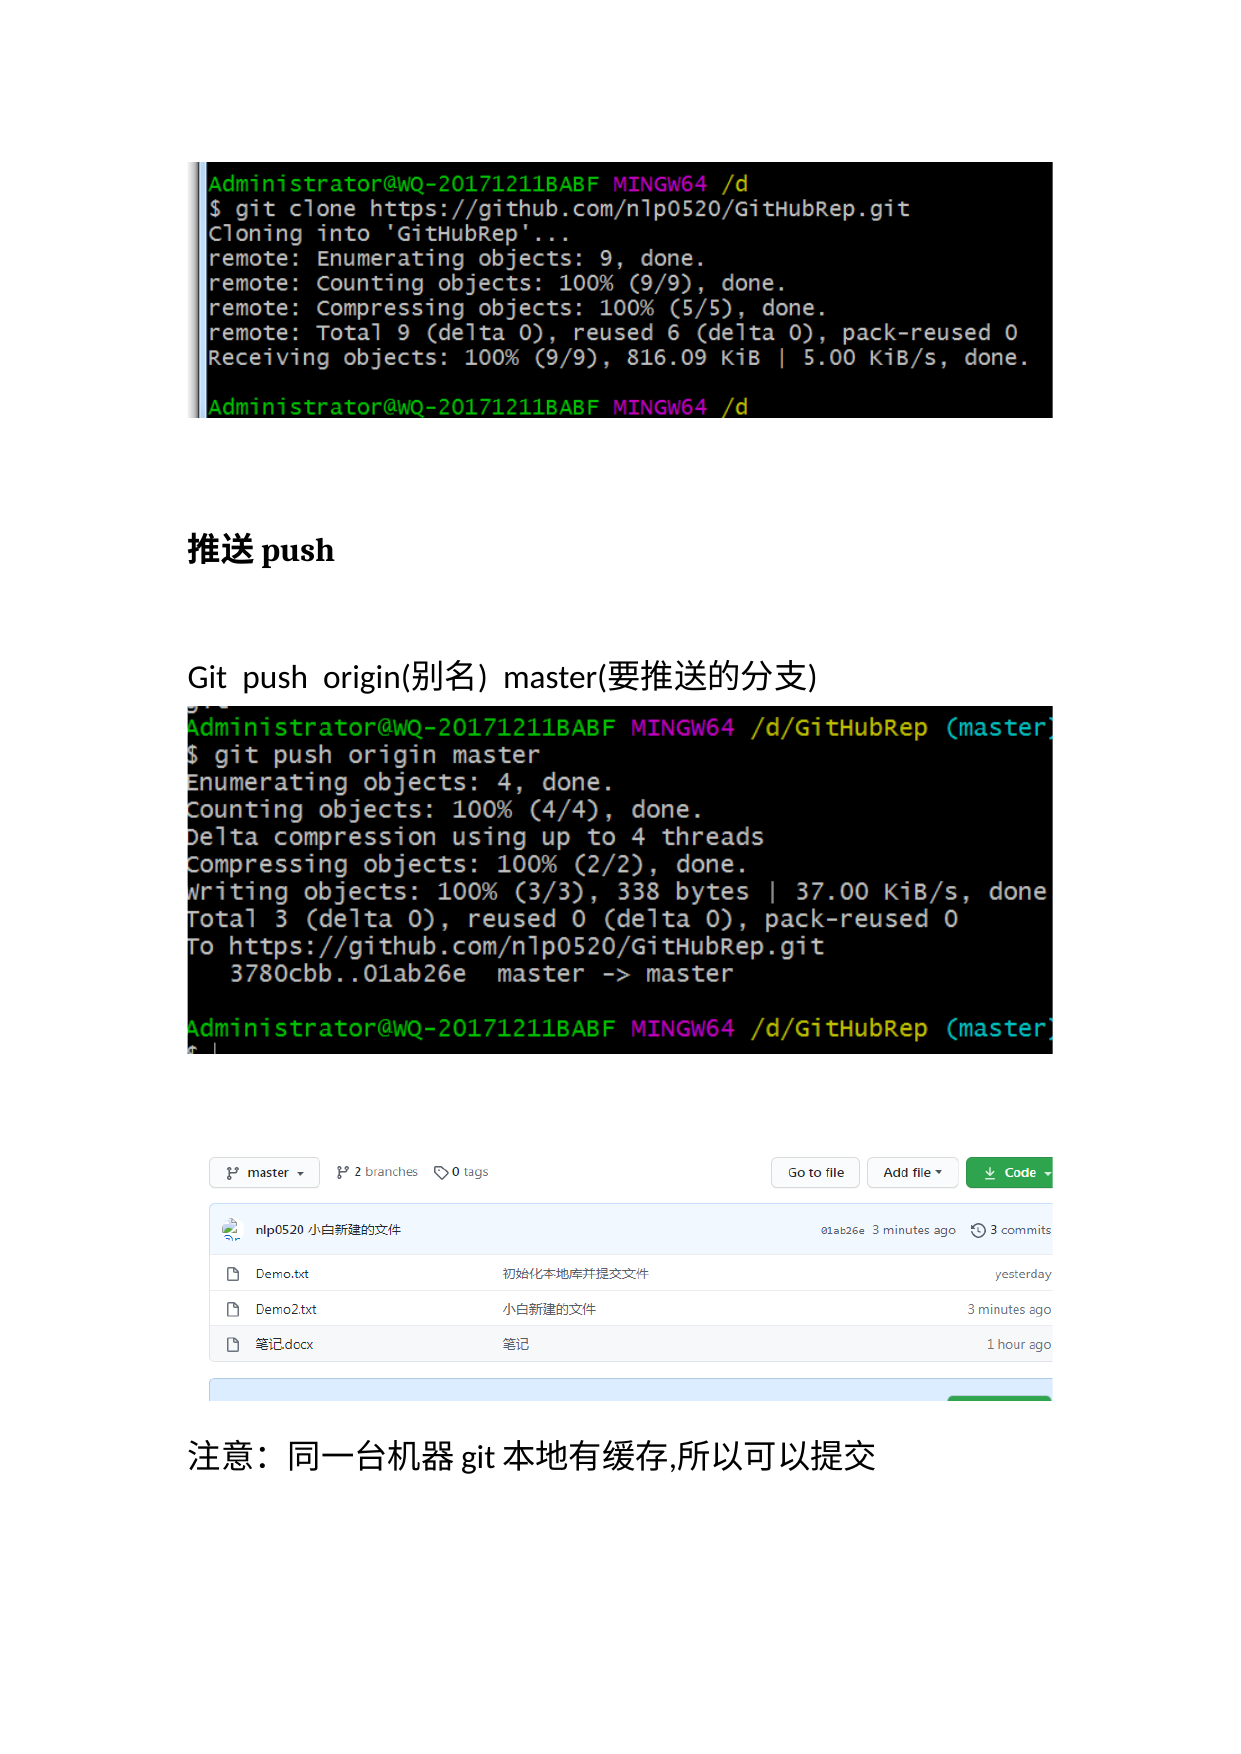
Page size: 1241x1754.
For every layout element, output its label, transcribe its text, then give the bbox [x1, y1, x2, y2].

text 注意：同一台机器git本地有缓存,所以可以提交 [187, 1421, 1053, 1486]
text Git push origin(别名) master(要推送的分支) [187, 641, 1053, 706]
picture [187, 706, 1053, 1054]
subtitle 推送push [187, 514, 1053, 579]
picture [187, 1128, 1053, 1401]
picture [187, 162, 1053, 418]
